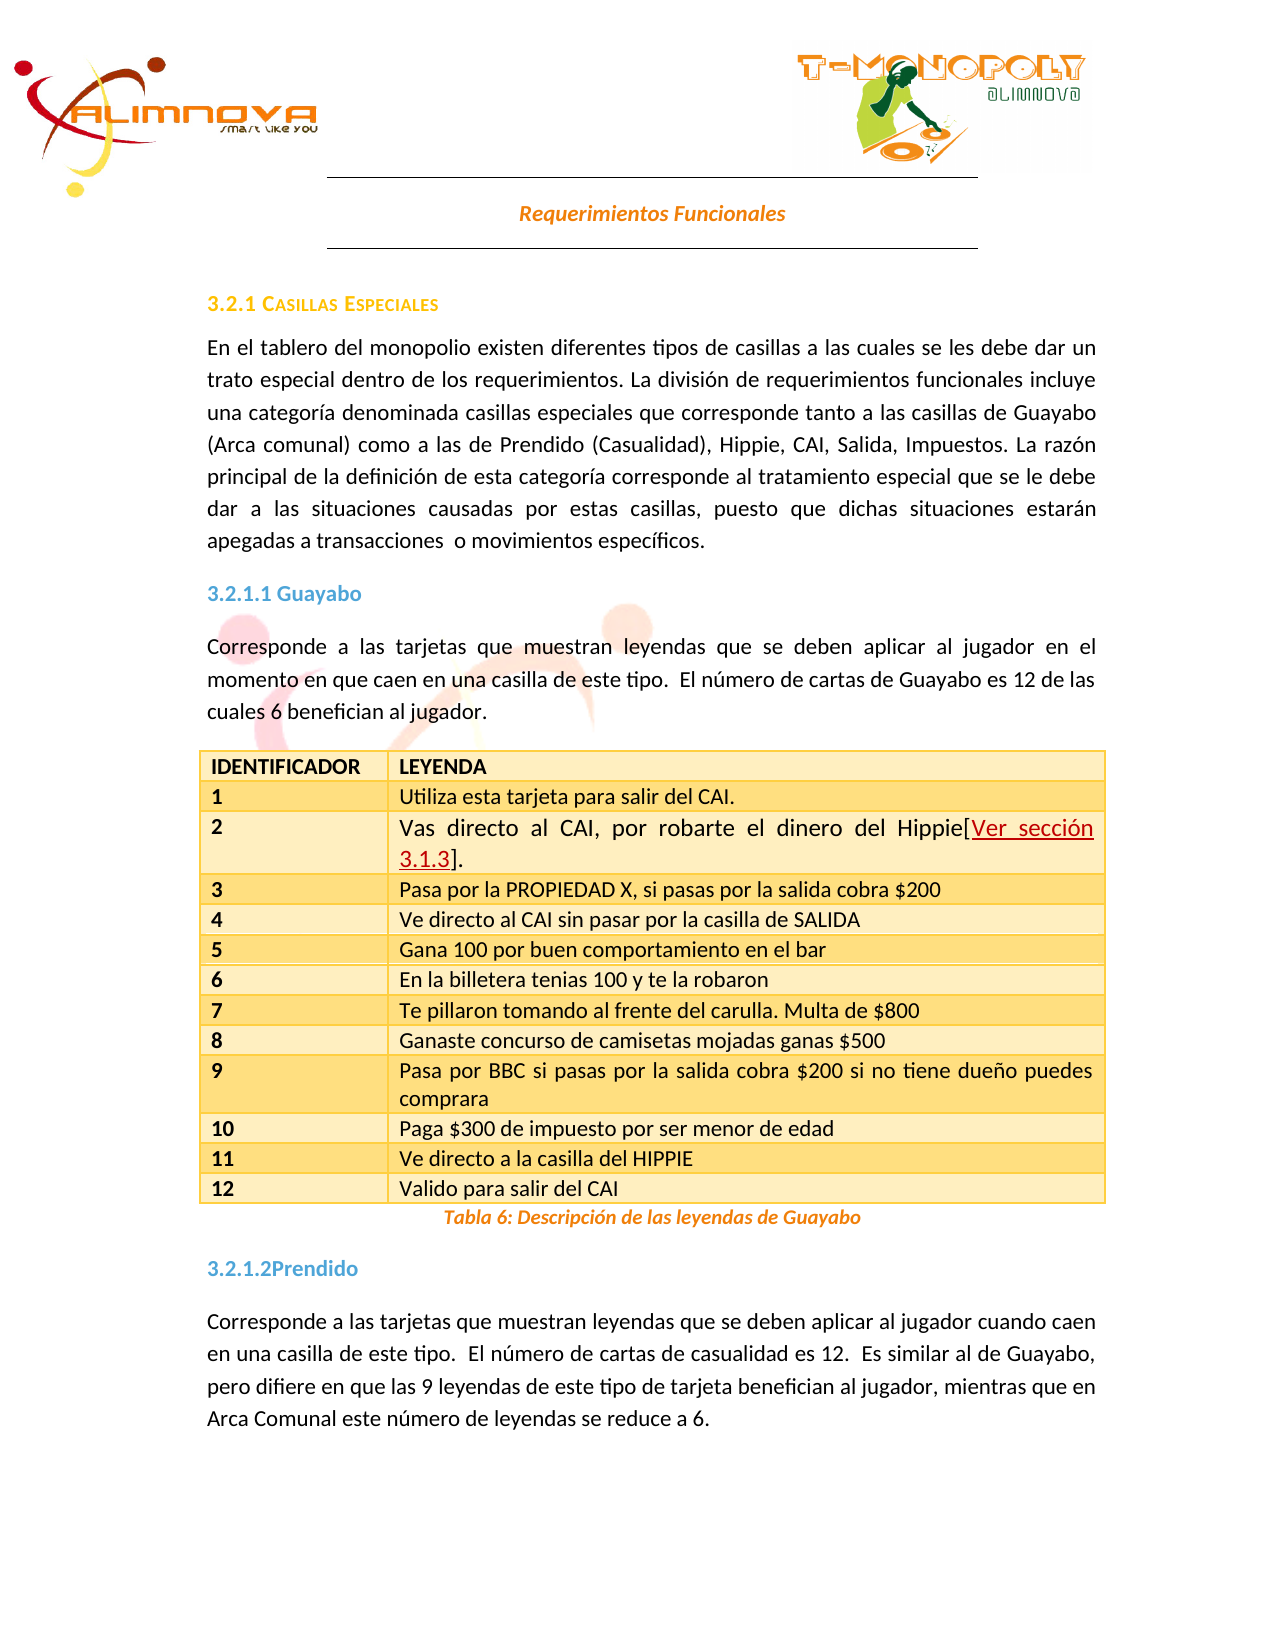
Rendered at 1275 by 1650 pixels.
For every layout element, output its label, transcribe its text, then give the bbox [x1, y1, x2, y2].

picture [10, 55, 319, 199]
table_cell Utiliza esta tarjeta para salir del CAI. [389, 782, 1104, 810]
table_cell 4 [201, 905, 387, 933]
table_cell Paga $300 de impuesto por ser menor de edad [389, 1114, 1104, 1142]
subtitle 3.2.1 Casillas Especiales [207, 289, 1098, 317]
text Corresponde a las tarjetas que muestran leyendas que se deben aplicar al jugador en el momento en que caen en una casilla de este tipo. El número de cartas de Guayabo es 12 de las cuales 6 benefician al jugador. [207, 632, 1098, 725]
table_cell 11 [201, 1144, 387, 1172]
table_header LEYENDA [389, 752, 1104, 780]
table_cell 8 [201, 1026, 387, 1054]
table_cell 9 [201, 1056, 387, 1112]
table_cell 10 [201, 1114, 387, 1142]
text En el tablero del monopolio existen diferentes tipos de casillas a las cuales se les debe dar un trato especial dentro de los requerimientos. La división de requerimientos funcionales incluye una categoría denominada casillas especiales que corresponde tanto a las casillas de Guayabo (Arca comunal) como a las de Prendido (Casualidad), Hippie, CAI, Salida, Impuestos. La razón principal de la definición de esta categoría corresponde al tratamiento especial que se le debe dar a las situaciones causadas por estas casillas, puesto que dichas situaciones estarán apegadas a transacciones o movimientos específicos. [207, 333, 1098, 554]
table_cell Te pillaron tomando al frente del carulla. Multa de $800 [389, 996, 1104, 1024]
picture [792, 40, 1093, 173]
table_cell 2 [201, 812, 387, 873]
table_cell 1 [201, 782, 387, 810]
table_cell Valido para salir del CAI [389, 1174, 1104, 1202]
table_cell Pasa por BBC si pasas por la salida cobra $200 si no tiene dueño puedes comprara [389, 1056, 1104, 1112]
text Corresponde a las tarjetas que muestran leyendas que se deben aplicar al jugador cuando caen en una casilla de este tipo. El número de cartas de casualidad es 12. Es similar al de Guayabo, pero difiere en que las 9 leyendas de este tipo de tarjeta benefician al jugador, mientras que en Arca Comunal este número de leyendas se reduce a 6. [207, 1307, 1098, 1432]
table_cell Ganaste concurso de camisetas mojadas ganas $500 [389, 1026, 1104, 1054]
table_cell 7 [201, 996, 387, 1024]
table_cell Ve directo al CAI sin pasar por la casilla de SALIDA [389, 905, 1104, 933]
table_cell Pasa por la PROPIEDAD X, si pasas por la salida cobra $200 [389, 875, 1104, 903]
table_cell Ve directo a la casilla del HIPPIE [389, 1144, 1104, 1172]
table_cell 12 [201, 1174, 387, 1202]
table_cell 6 [201, 966, 387, 994]
table_cell En la billetera tenias 100 y te la robaron [389, 966, 1104, 994]
table_cell 3 [201, 875, 387, 903]
table_cell Vas directo al CAI, por robarte el dinero del Hippie[Ver sección 3.1.3]. [389, 812, 1104, 873]
table_header IDENTIFICADOR [201, 752, 387, 780]
subtitle 3.2.1.1 Guayabo [207, 579, 1098, 607]
table_cell Gana 100 por buen comportamiento en el bar [389, 936, 1104, 963]
table_cell 5 [201, 936, 387, 963]
text Requerimientos Funcionales [327, 178, 978, 248]
subtitle 3.2.1.2Prendido [207, 1254, 1098, 1282]
